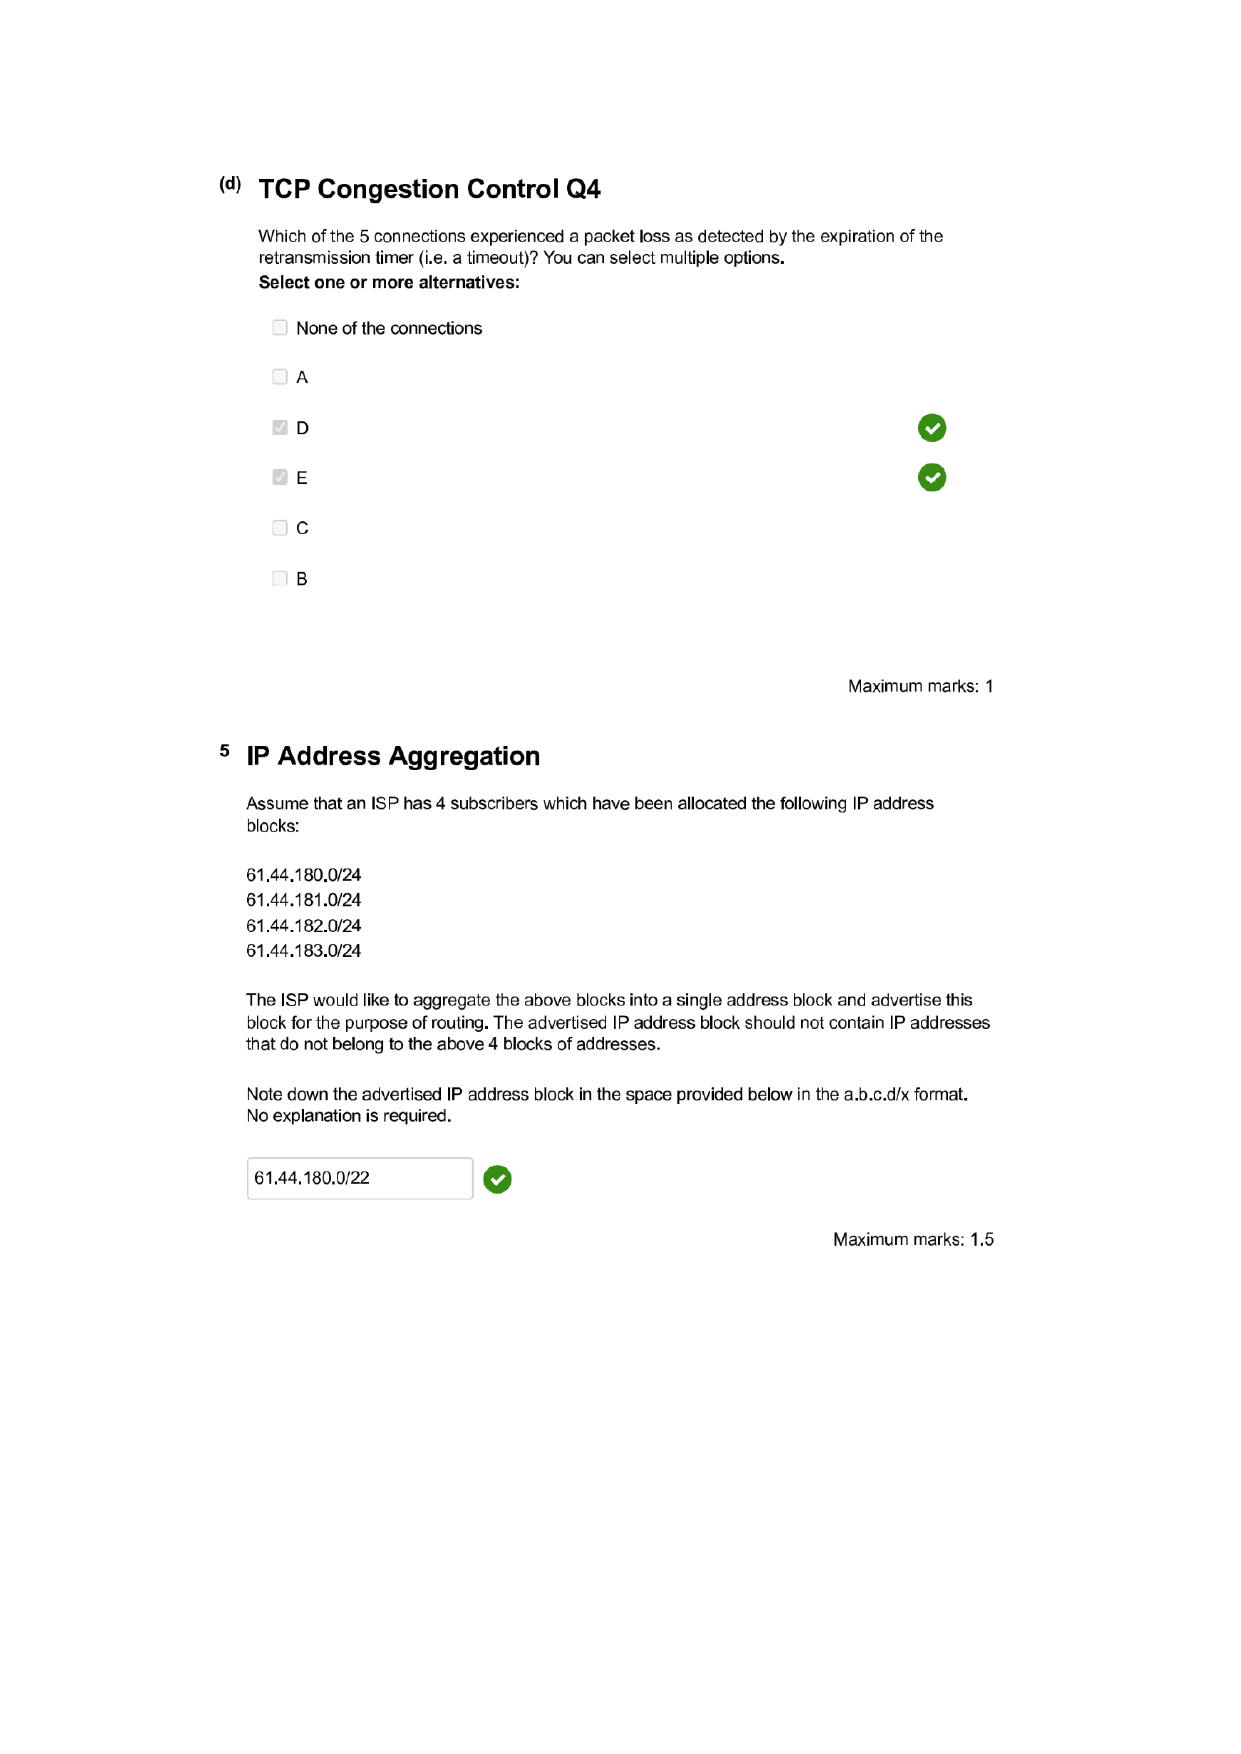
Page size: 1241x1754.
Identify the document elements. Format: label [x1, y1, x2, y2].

picture [187, 162, 1053, 1256]
